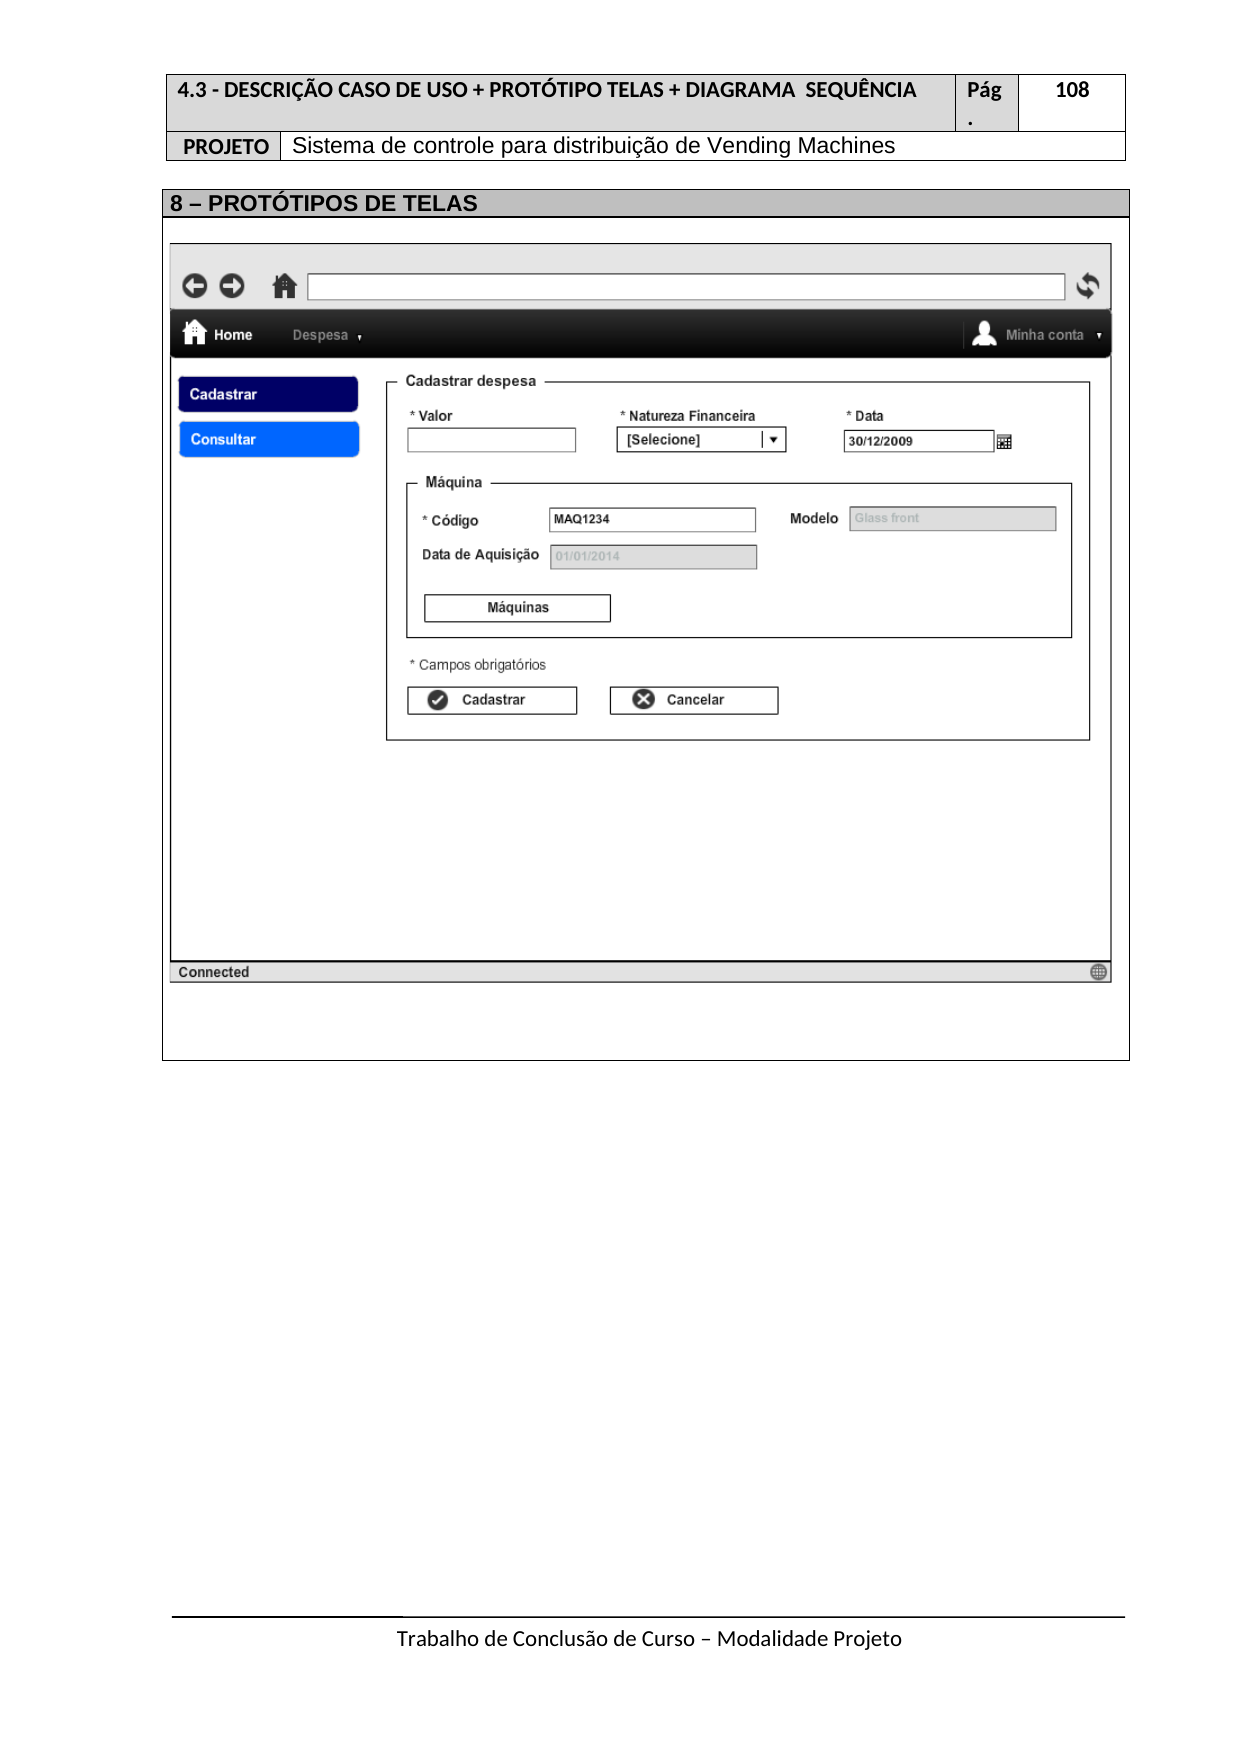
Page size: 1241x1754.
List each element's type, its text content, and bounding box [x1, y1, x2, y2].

table_cell [163, 218, 1129, 1059]
picture [169, 243, 1115, 985]
table_header 8 – PROTÓTIPOS DE TELAS [163, 190, 1129, 216]
